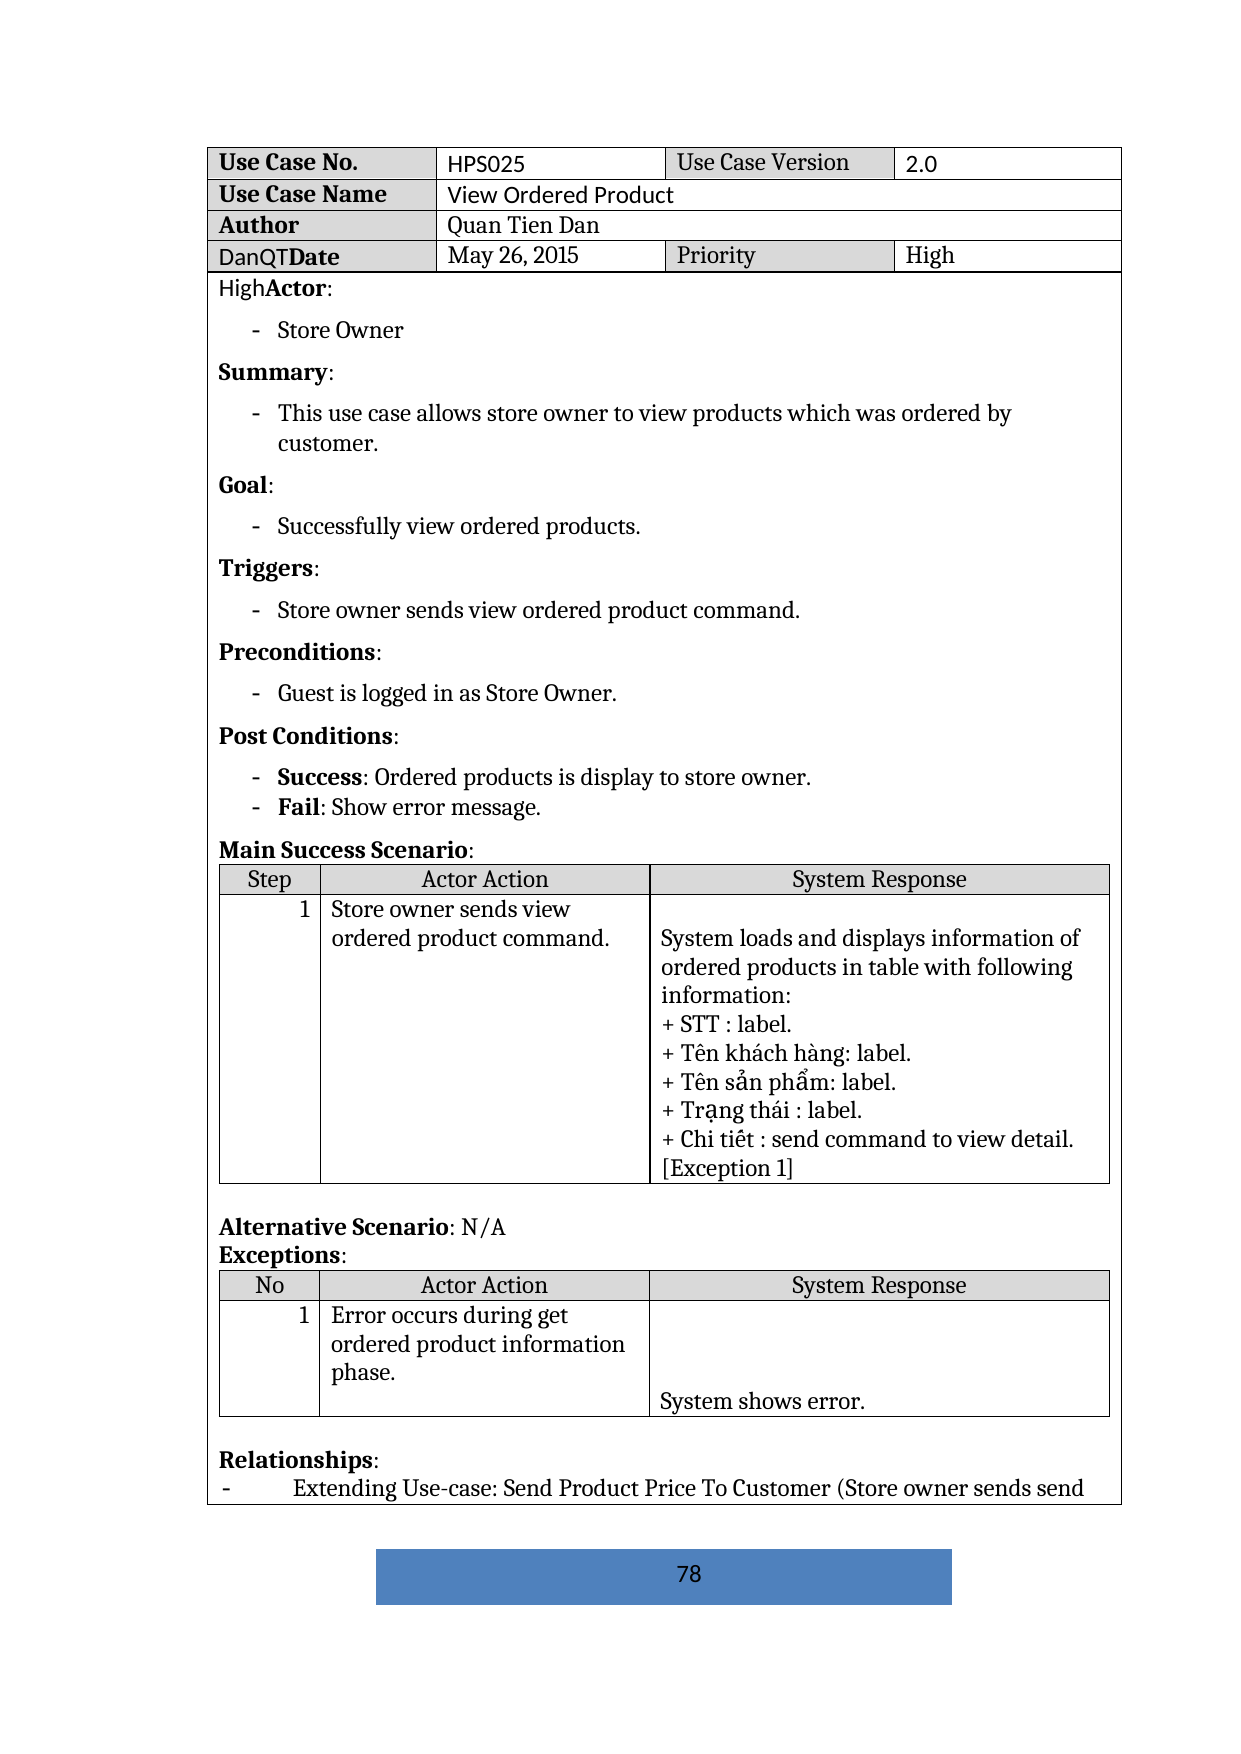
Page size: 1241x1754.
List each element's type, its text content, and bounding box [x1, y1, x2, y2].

table_cell Priority [666, 241, 894, 271]
table_cell Date [208, 241, 436, 271]
table_cell Use Case No. [208, 148, 436, 178]
table_cell Use Case Name [208, 180, 436, 210]
table_cell Author [208, 211, 436, 240]
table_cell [208, 273, 1121, 1504]
table_cell [437, 180, 1121, 210]
table_cell Use Case Version [666, 148, 894, 178]
